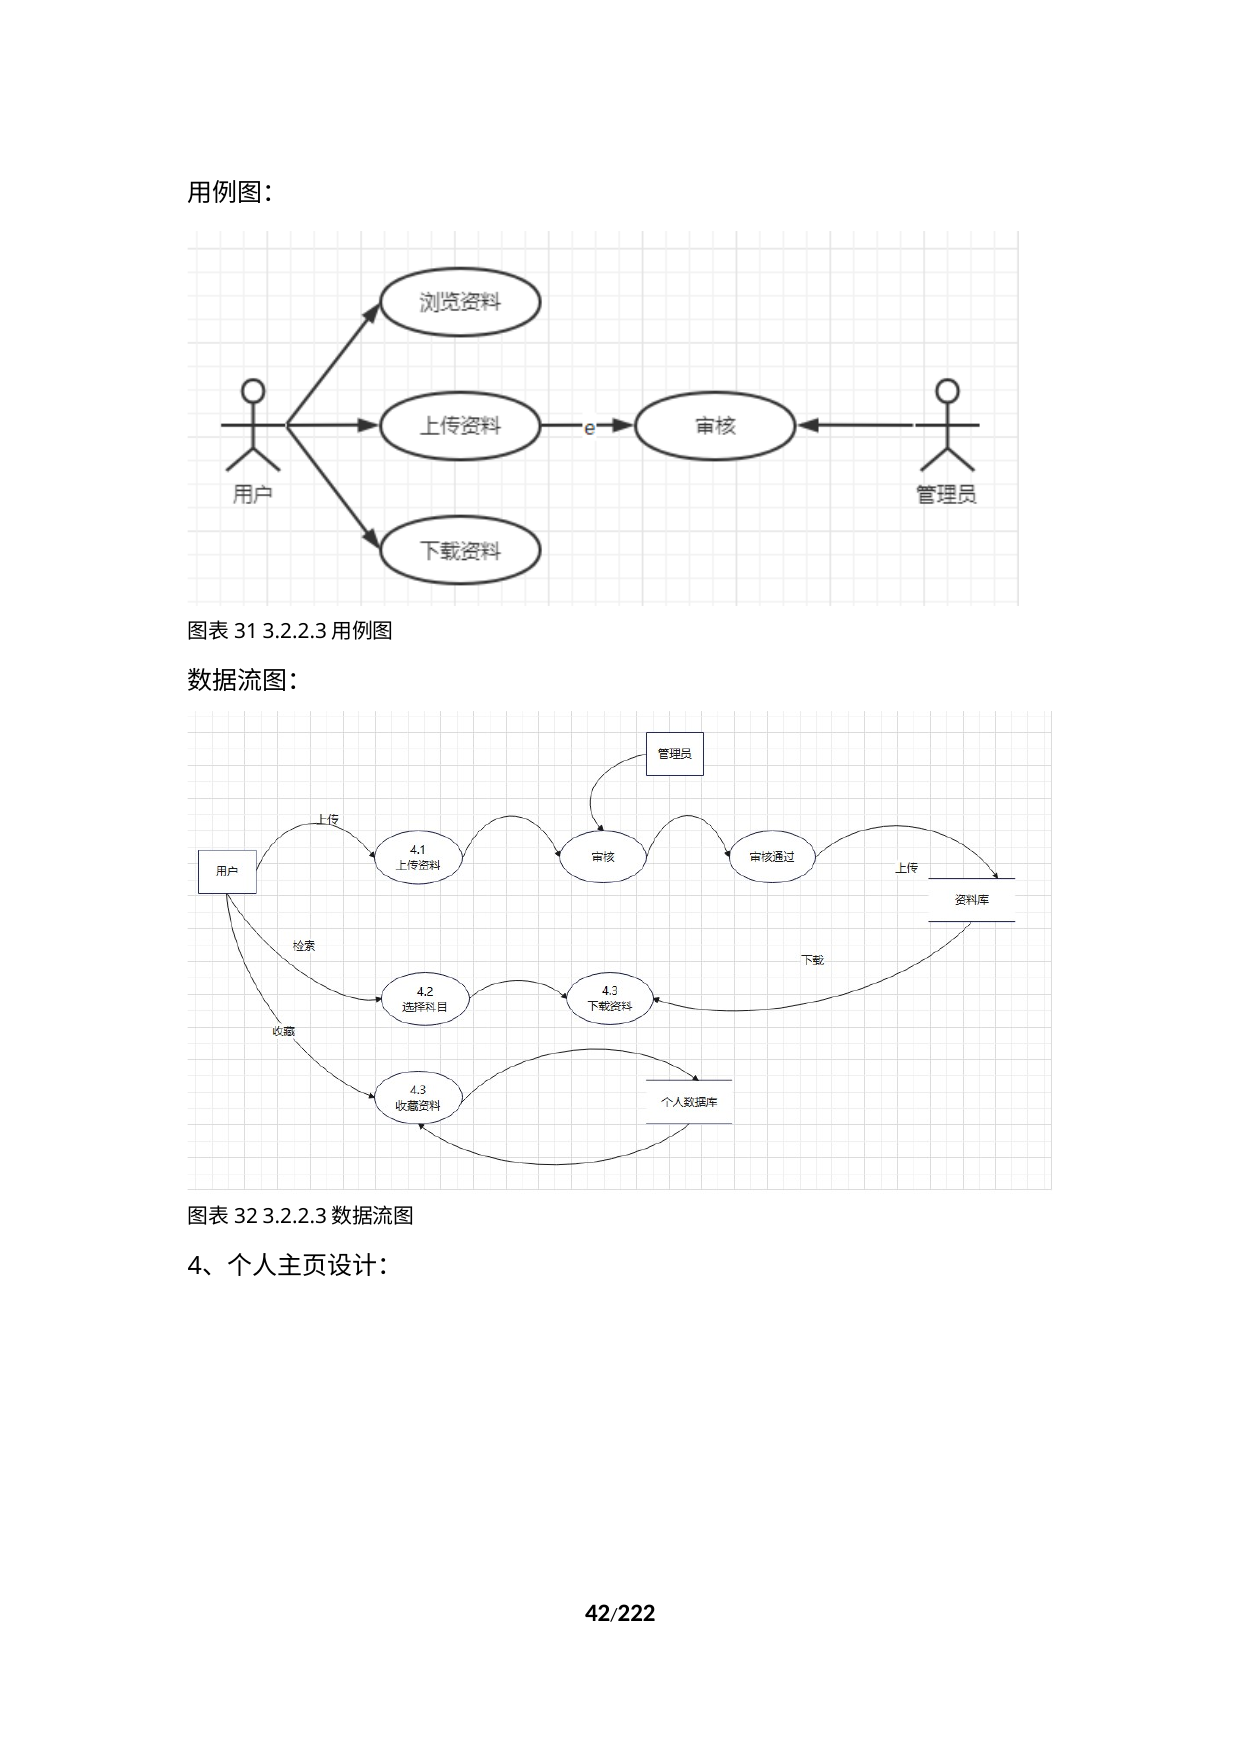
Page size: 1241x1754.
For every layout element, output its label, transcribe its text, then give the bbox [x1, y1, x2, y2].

text 用例图： [187, 158, 1053, 613]
picture [187, 711, 1053, 1194]
text 图表 31 3.2.2.3用例图 [187, 613, 1053, 646]
text 4、个人主页设计： [187, 1231, 1053, 1296]
text 数据流图： [187, 646, 1053, 711]
text 图表 32 3.2.2.3数据流图 [187, 1198, 1053, 1231]
